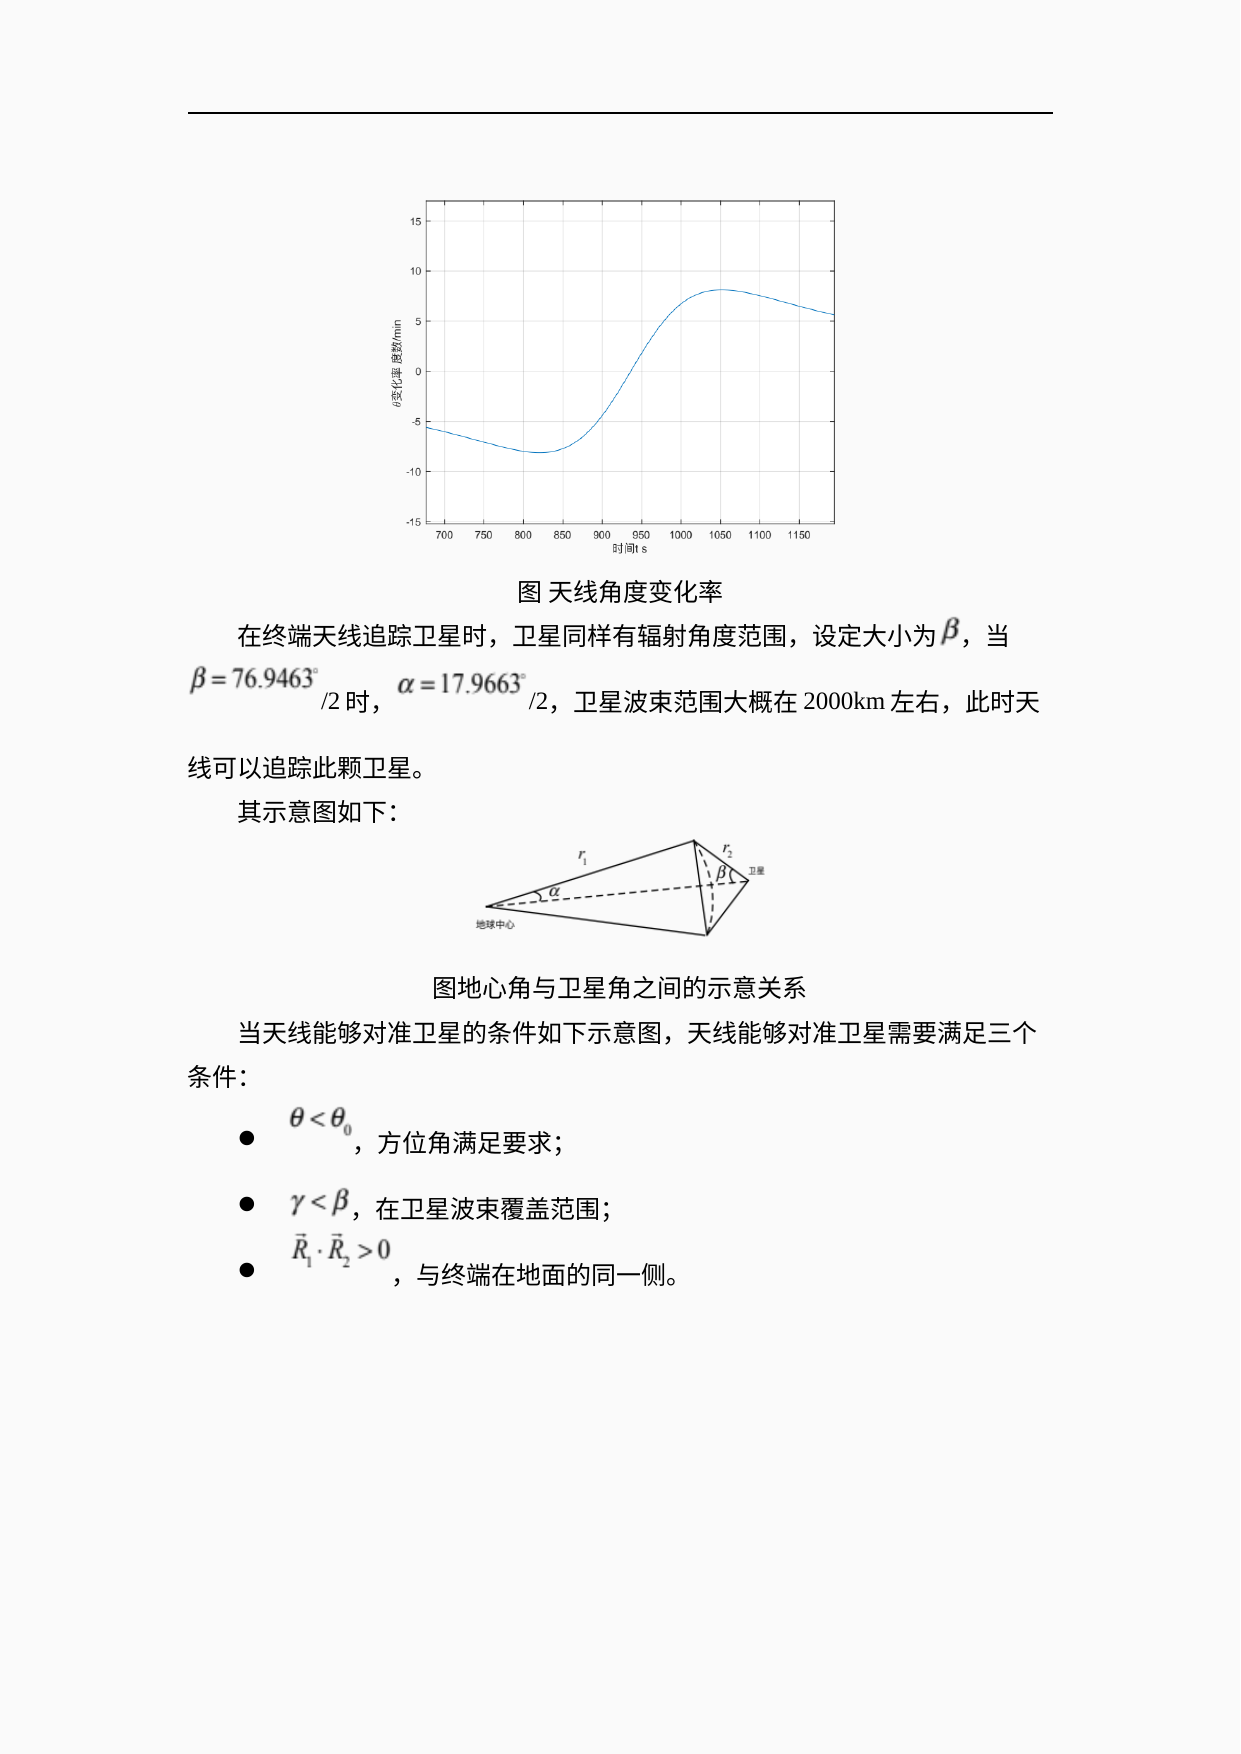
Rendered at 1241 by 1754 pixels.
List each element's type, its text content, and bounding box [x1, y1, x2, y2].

text 其示意图如下： [187, 789, 1053, 833]
text 在终端天线追踪卫星时，卫星同样有辐射角度范围，设定大小为，当/2时，/2，卫星波束范围大概在2000km左右，此时天线可以追踪此颗卫星。 [187, 613, 1053, 789]
list ，方位角满足要求； [237, 1097, 1053, 1185]
text 当天线能够对准卫星的条件如下示意图，天线能够对准卫星需要满足三个条件： [187, 1009, 1053, 1097]
text 图 天线角度变化率 [187, 568, 1053, 613]
list ，在卫星波束覆盖范围； [237, 1185, 1053, 1229]
text 图地心角与卫星角之间的示意关系 [187, 965, 1053, 1009]
list ，与终端在地面的同一侧。 [237, 1229, 1053, 1318]
